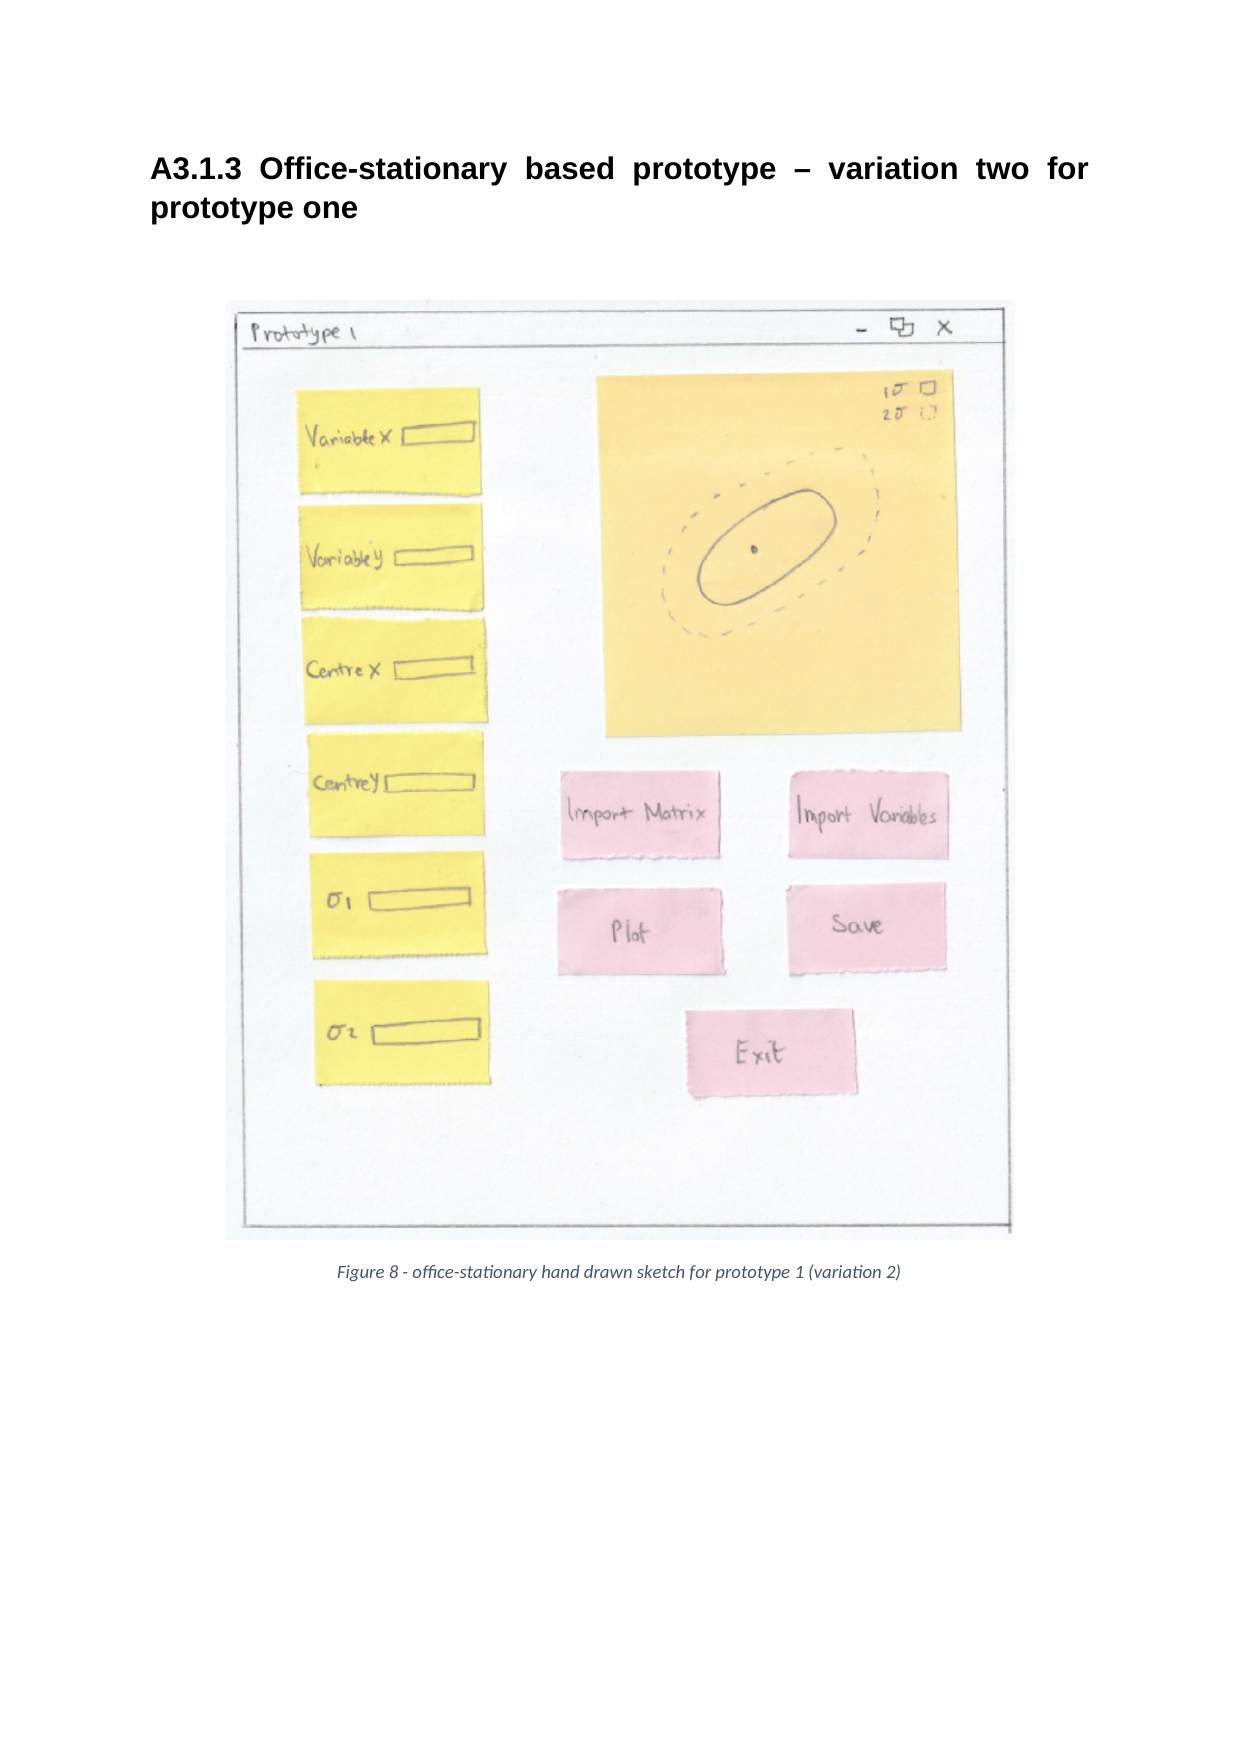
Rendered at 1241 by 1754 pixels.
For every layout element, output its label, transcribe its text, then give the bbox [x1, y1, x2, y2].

text A3.1.3 Office-stationary based prototype – variation two for prototype one [150, 150, 1090, 225]
picture [226, 300, 1015, 1239]
text Figure 8 - office-stationary hand drawn sketch for prototype 1 (variation 2) [150, 1260, 1090, 1283]
